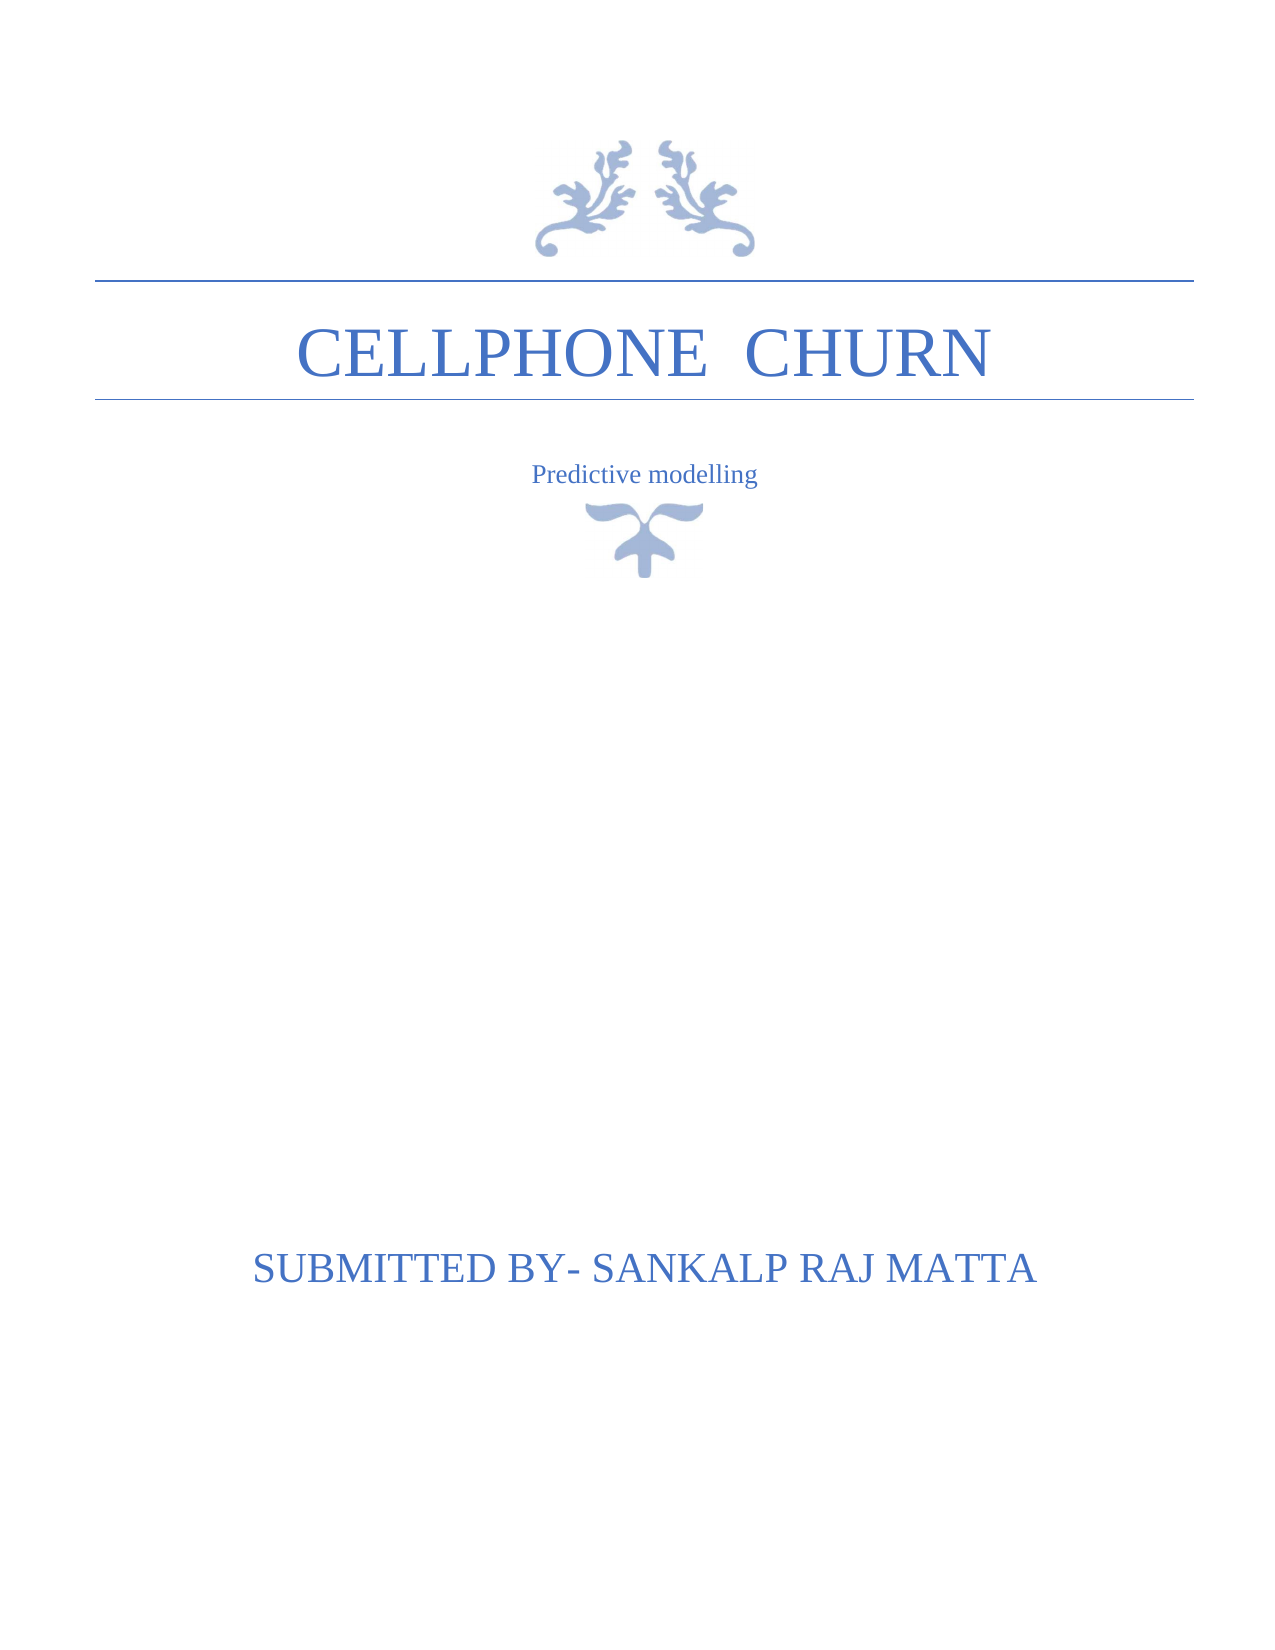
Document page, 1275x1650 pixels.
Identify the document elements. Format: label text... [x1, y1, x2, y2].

subtitle SUBMITTED BY- SANKALP RAJ MATTA [98, 1242, 1191, 1291]
picture [535, 140, 755, 257]
picture [585, 503, 704, 578]
text Predictive modelling [98, 458, 1191, 489]
text CELLPHONE CHURN [98, 310, 1191, 391]
